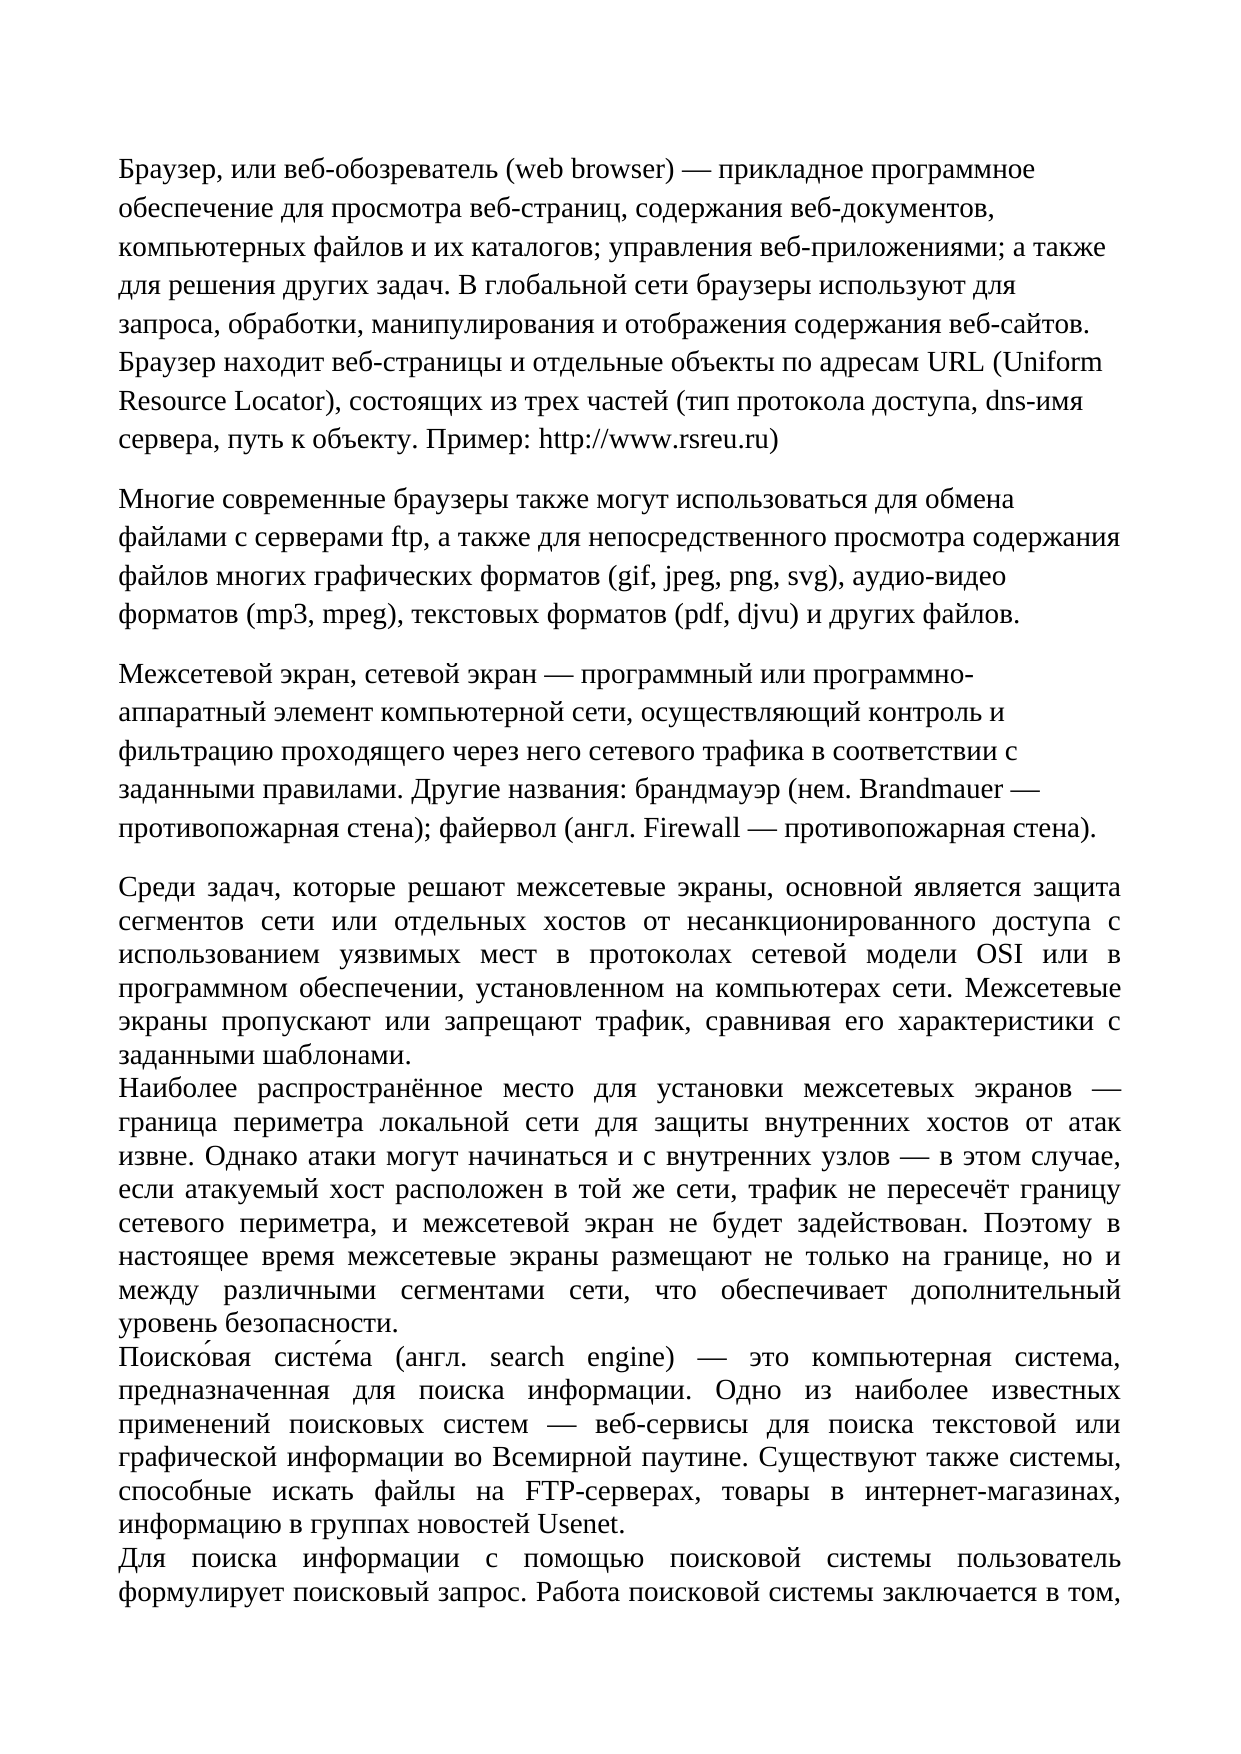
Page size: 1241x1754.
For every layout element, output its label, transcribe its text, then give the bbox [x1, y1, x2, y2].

text Браузер, или веб-обозреватель (web browser) — прикладное программное обеспечение для просмотра веб-страниц, содержания веб-документов, компьютерных файлов и их каталогов; управления веб-приложениями; а также для решения других задач. В глобальной сети браузеры используют для запроса, обработки, манипулирования и отображения содержания веб-сайтов. Браузер находит веб-страницы и отдельные объекты по адресам URL (Uniform Resource Locator), состоящих из трех частей (тип протокола доступа, dns-имя сервера, путь к объекту. Пример: http://www.rsreu.ru) [118, 152, 1122, 455]
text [118, 1540, 1122, 1607]
text Межсетевой экран, сетевой экран — программный или программно-аппаратный элемент компьютерной сети, осуществляющий контроль и фильтрацию проходящего через него сетевого трафика в соответствии с заданными правилами. Другие названия: брандмауэр (нем. Brandmauer — противопожарная стена); файервол (англ. Firewall — противопожарная стена). [118, 656, 1122, 843]
text Многие современные браузеры также могут использоваться для обмена файлами с серверами ftp, а также для непосредственного просмотра содержания файлов многих графических форматов (gif, jpeg, png, svg), аудио-видео форматов (mp3, mpeg), текстовых форматов (pdf, djvu) и других файлов. [118, 481, 1122, 630]
text Среди задач, которые решают межсетевые экраны, основной является защита сегментов сети или отдельных хостов от несанкционированного доступа с использованием уязвимых мест в протоколах сетевой модели OSI или в программном обеспечении, установленном на компьютерах сети. Межсетевые экраны пропускают или запрещают трафик, сравнивая его характеристики с заданными шаблонами. [118, 869, 1122, 1071]
text Поиско́вая систе́ма (англ. search engine) — это компьютерная система, предназначенная для поиска информации. Одно из наиболее известных применений поисковых систем — веб-сервисы для поиска текстовой или графической информации во Всемирной паутине. Существуют также системы, способные искать файлы на FTP-серверах, товары в интернет-магазинах, информацию в группах новостей Usenet. [118, 1339, 1122, 1540]
text Наиболее распространённое место для установки межсетевых экранов — граница периметра локальной сети для защиты внутренних хостов от атак извне. Однако атаки могут начинаться и с внутренних узлов — в этом случае, если атакуемый хост расположен в той же сети, трафик не пересечёт границу сетевого периметра, и межсетевой экран не будет задействован. Поэтому в настоящее время межсетевые экраны размещают не только на границе, но и между различными сегментами сети, что обеспечивает дополнительный уровень безопасности. [118, 1071, 1122, 1339]
